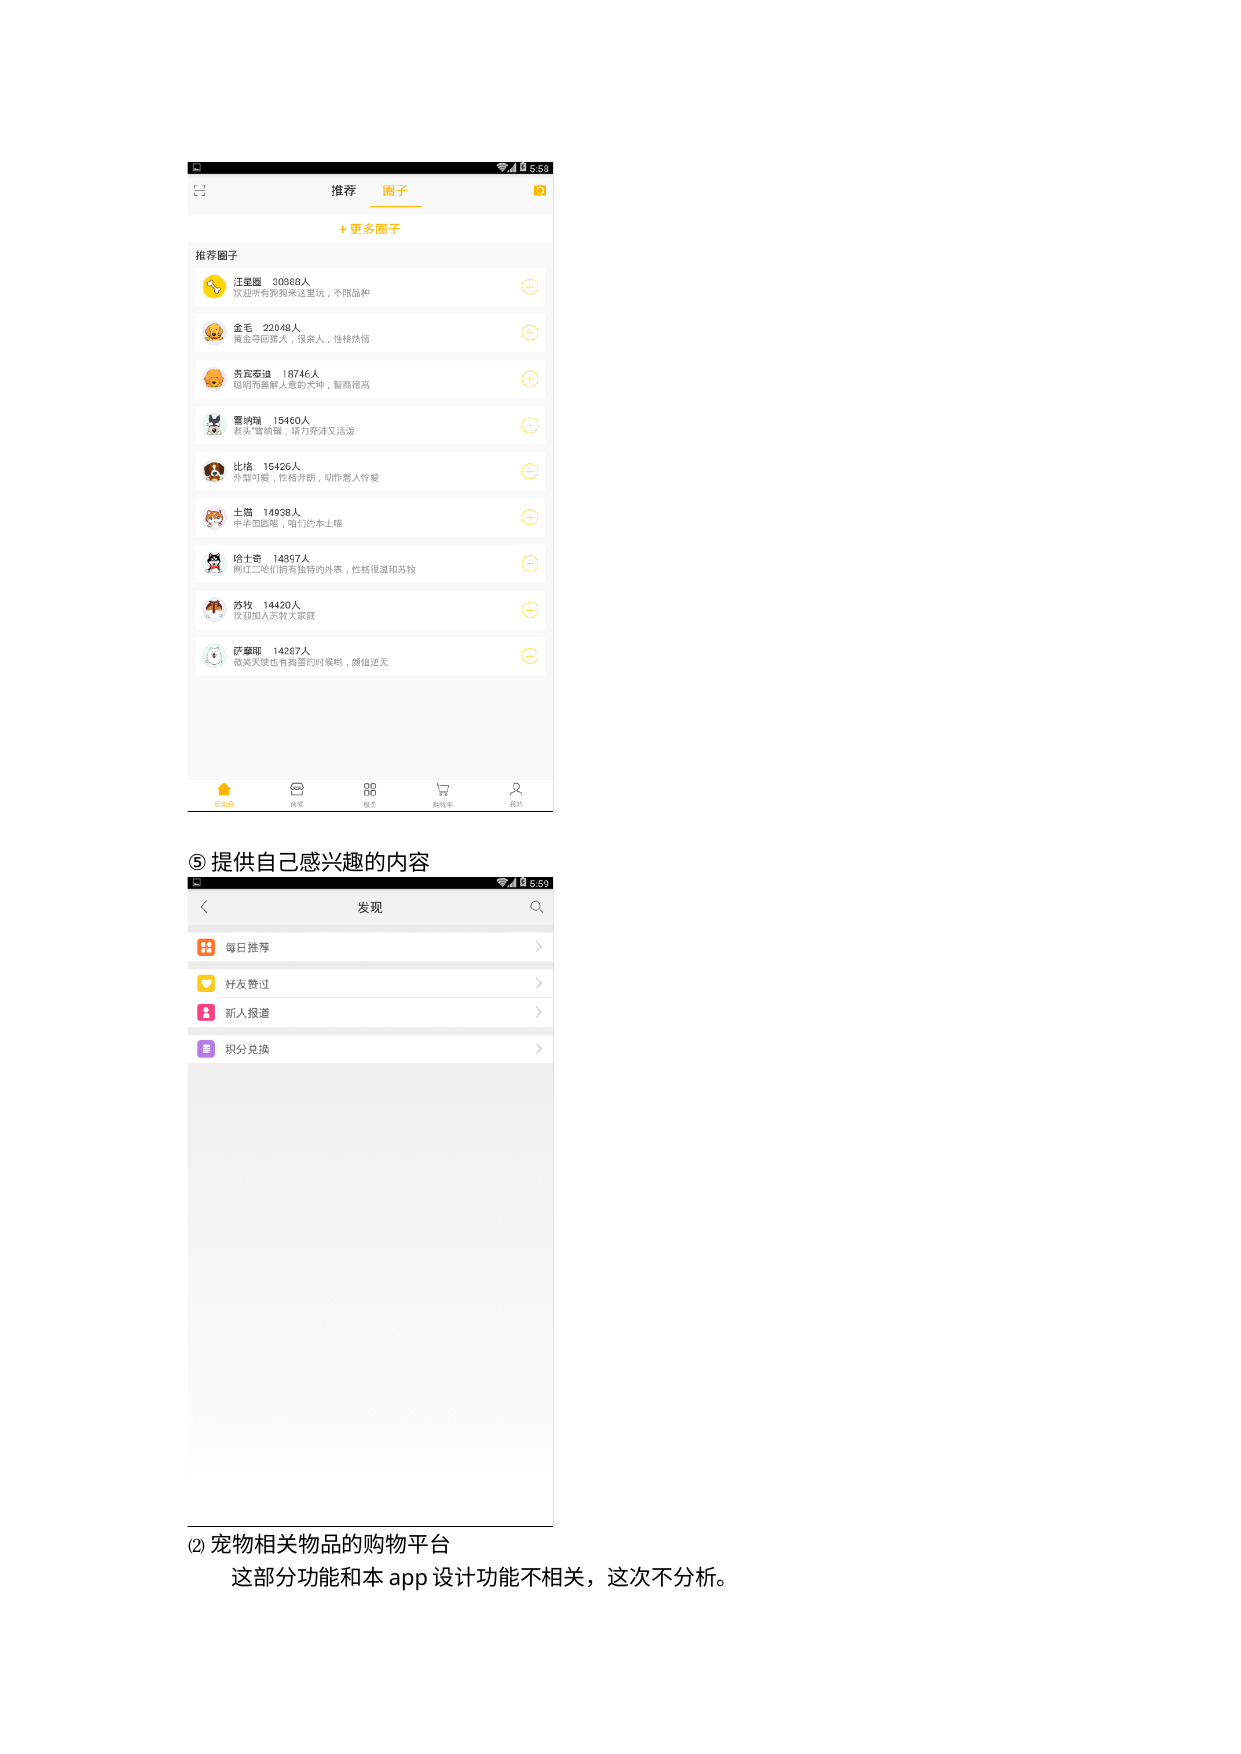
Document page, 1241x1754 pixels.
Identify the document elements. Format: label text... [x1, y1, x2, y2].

picture [187, 162, 554, 812]
text ⑤提供自己感兴趣的内容 [187, 844, 1053, 877]
text ⑵宠物相关物品的购物平台 [187, 1527, 1053, 1559]
picture [187, 877, 554, 1527]
text 这部分功能和本app设计功能不相关，这次不分析。 [187, 1559, 1053, 1592]
